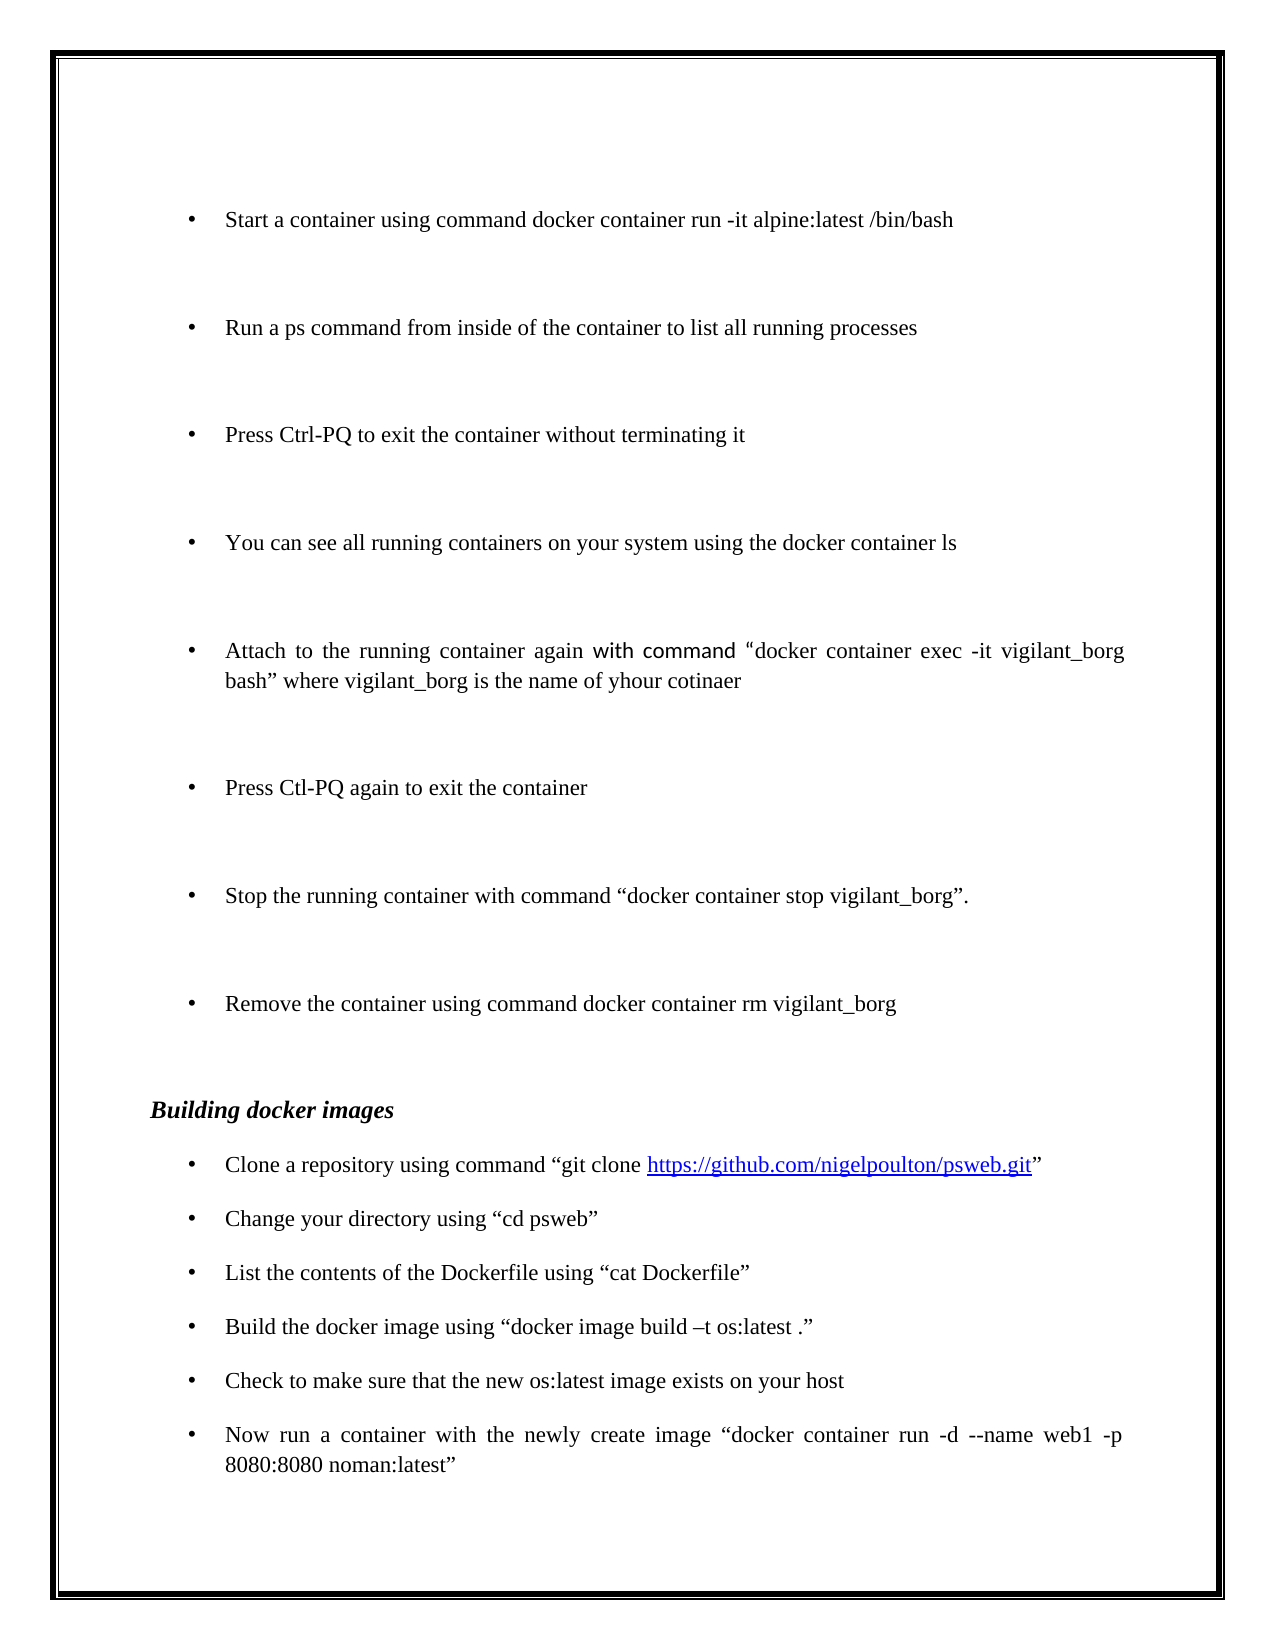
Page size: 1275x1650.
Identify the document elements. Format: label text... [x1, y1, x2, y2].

list Now run a container with the newly create image “docker container run -d --name web1 -p 8080:8080 noman:latest” [187, 1419, 1125, 1478]
list Press Ctrl-PQ to exit the container without terminating it [187, 419, 1125, 448]
list Change your directory using “cd psweb” [187, 1203, 1125, 1232]
list Clone a repository using command “git clone https://github.com/nigelpoulton/psweb.git” [187, 1149, 1125, 1178]
list Attach to the running container again with command “docker container exec -it vigilant_borg bash” where vigilant_borg is the name of yhour cotinaer [187, 635, 1125, 694]
list Remove the container using command docker container rm vigilant_borg [187, 988, 1125, 1017]
list Build the docker image using “docker image build –t os:latest .” [187, 1311, 1125, 1340]
list Press Ctl-PQ again to exit the container [187, 772, 1125, 801]
list You can see all running containers on your system using the docker container ls [187, 527, 1125, 556]
list List the contents of the Dockerfile using “cat Dockerfile” [187, 1257, 1125, 1286]
list Run a ps command from inside of the container to list all running processes [187, 312, 1125, 340]
list Stop the running container with command “docker container stop vigilant_borg”. [187, 880, 1125, 909]
text Building docker images [150, 1096, 1125, 1124]
list Check to make sure that the new os:latest image exists on your host [187, 1365, 1125, 1394]
list Start a container using command docker container run -it alpine:latest /bin/bash [187, 204, 1125, 233]
